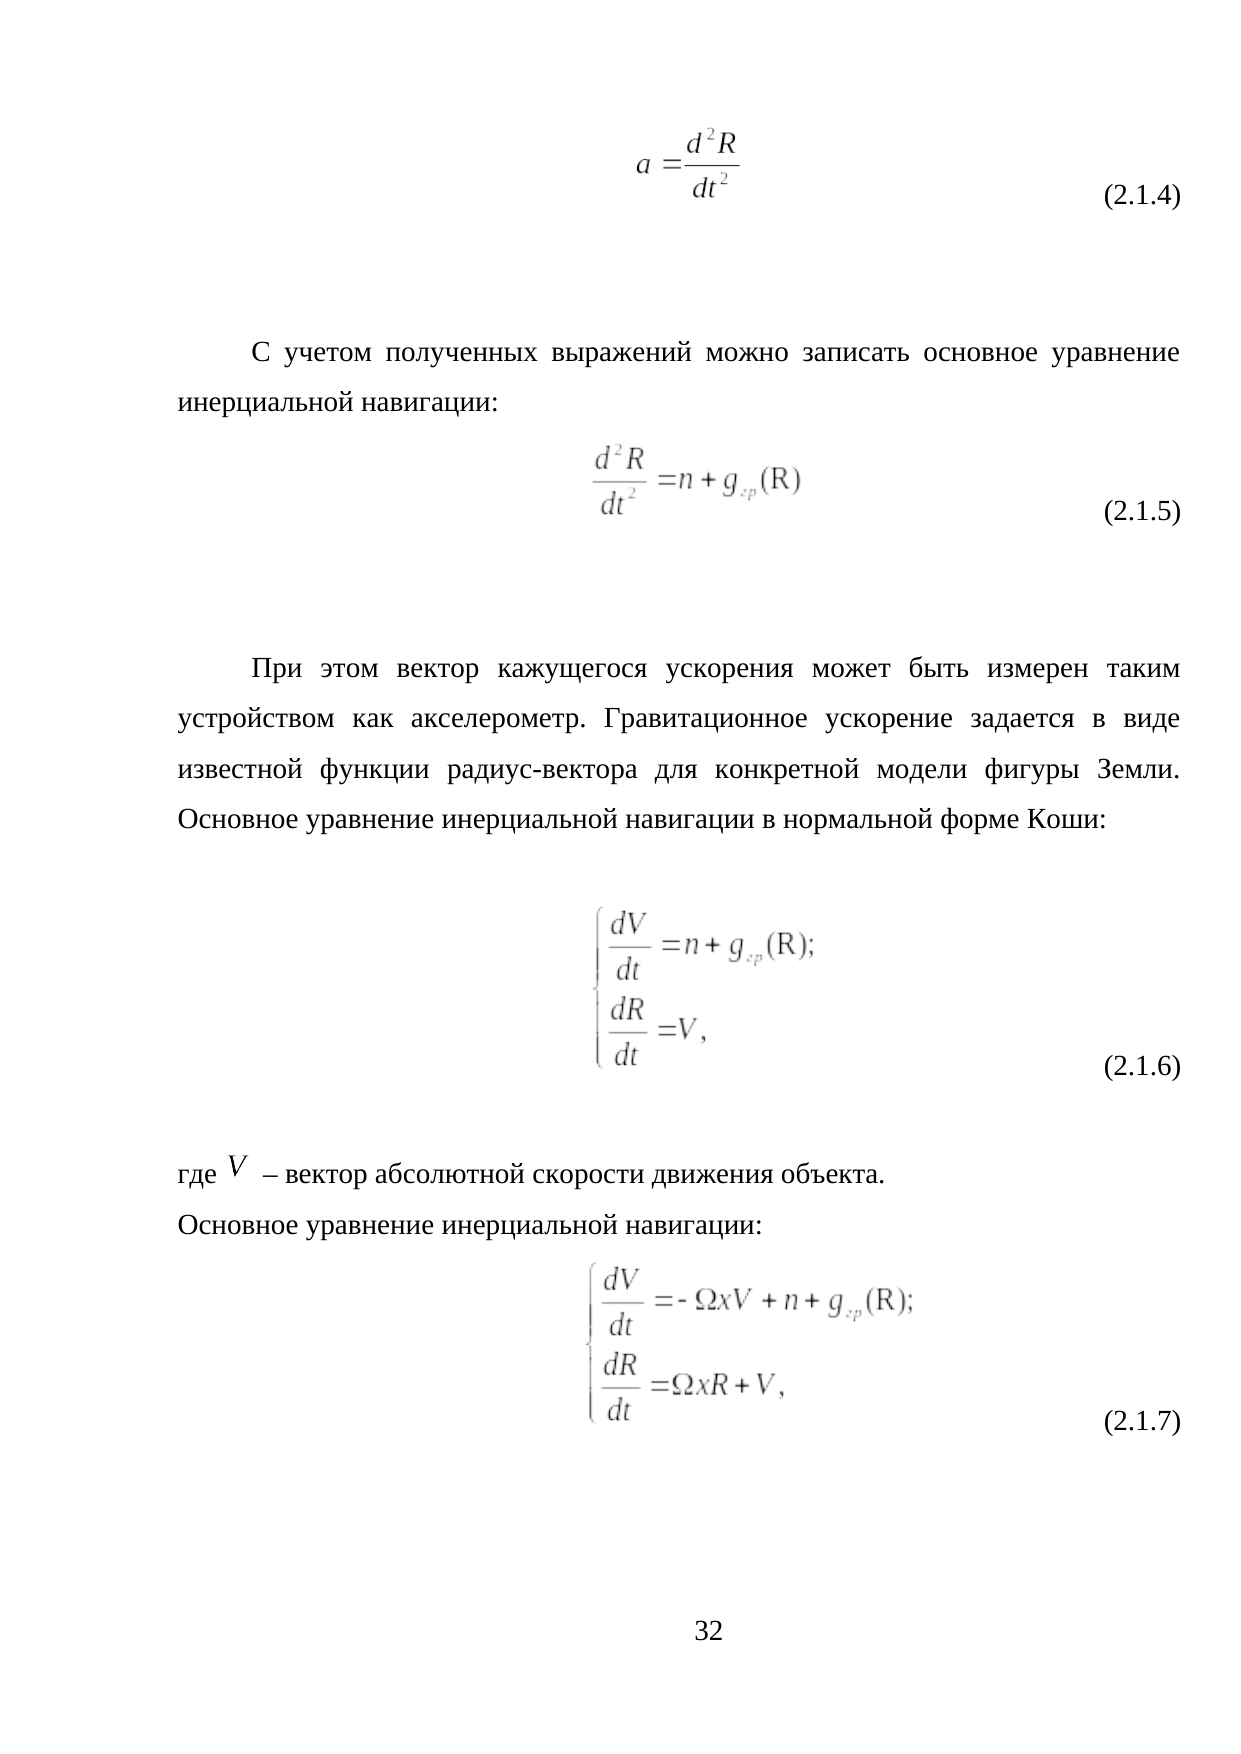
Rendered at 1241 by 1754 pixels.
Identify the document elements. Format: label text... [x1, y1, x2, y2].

text где – вектор абсолютной скорости движения объекта. [177, 1147, 1181, 1190]
text (2.1.5) [177, 434, 1181, 578]
text (2.1.4) [177, 118, 1181, 262]
text Основное уравнение инерциальной навигации: [177, 1207, 1181, 1240]
text (2.1.7) [177, 1257, 1181, 1437]
text При этом вектор кажущегося ускорения может быть измерен таким устройством как акселерометр. Гравитационное ускорение задается в виде известной функции радиус-вектора для конкретной модели фигуры Земли. Основное уравнение инерциальной навигации в нормальной форме Коши: [177, 650, 1181, 835]
text С учетом полученных выражений можно записать основное уравнение инерциальной навигации: [177, 334, 1181, 418]
text (2.1.6) [177, 902, 1181, 1081]
